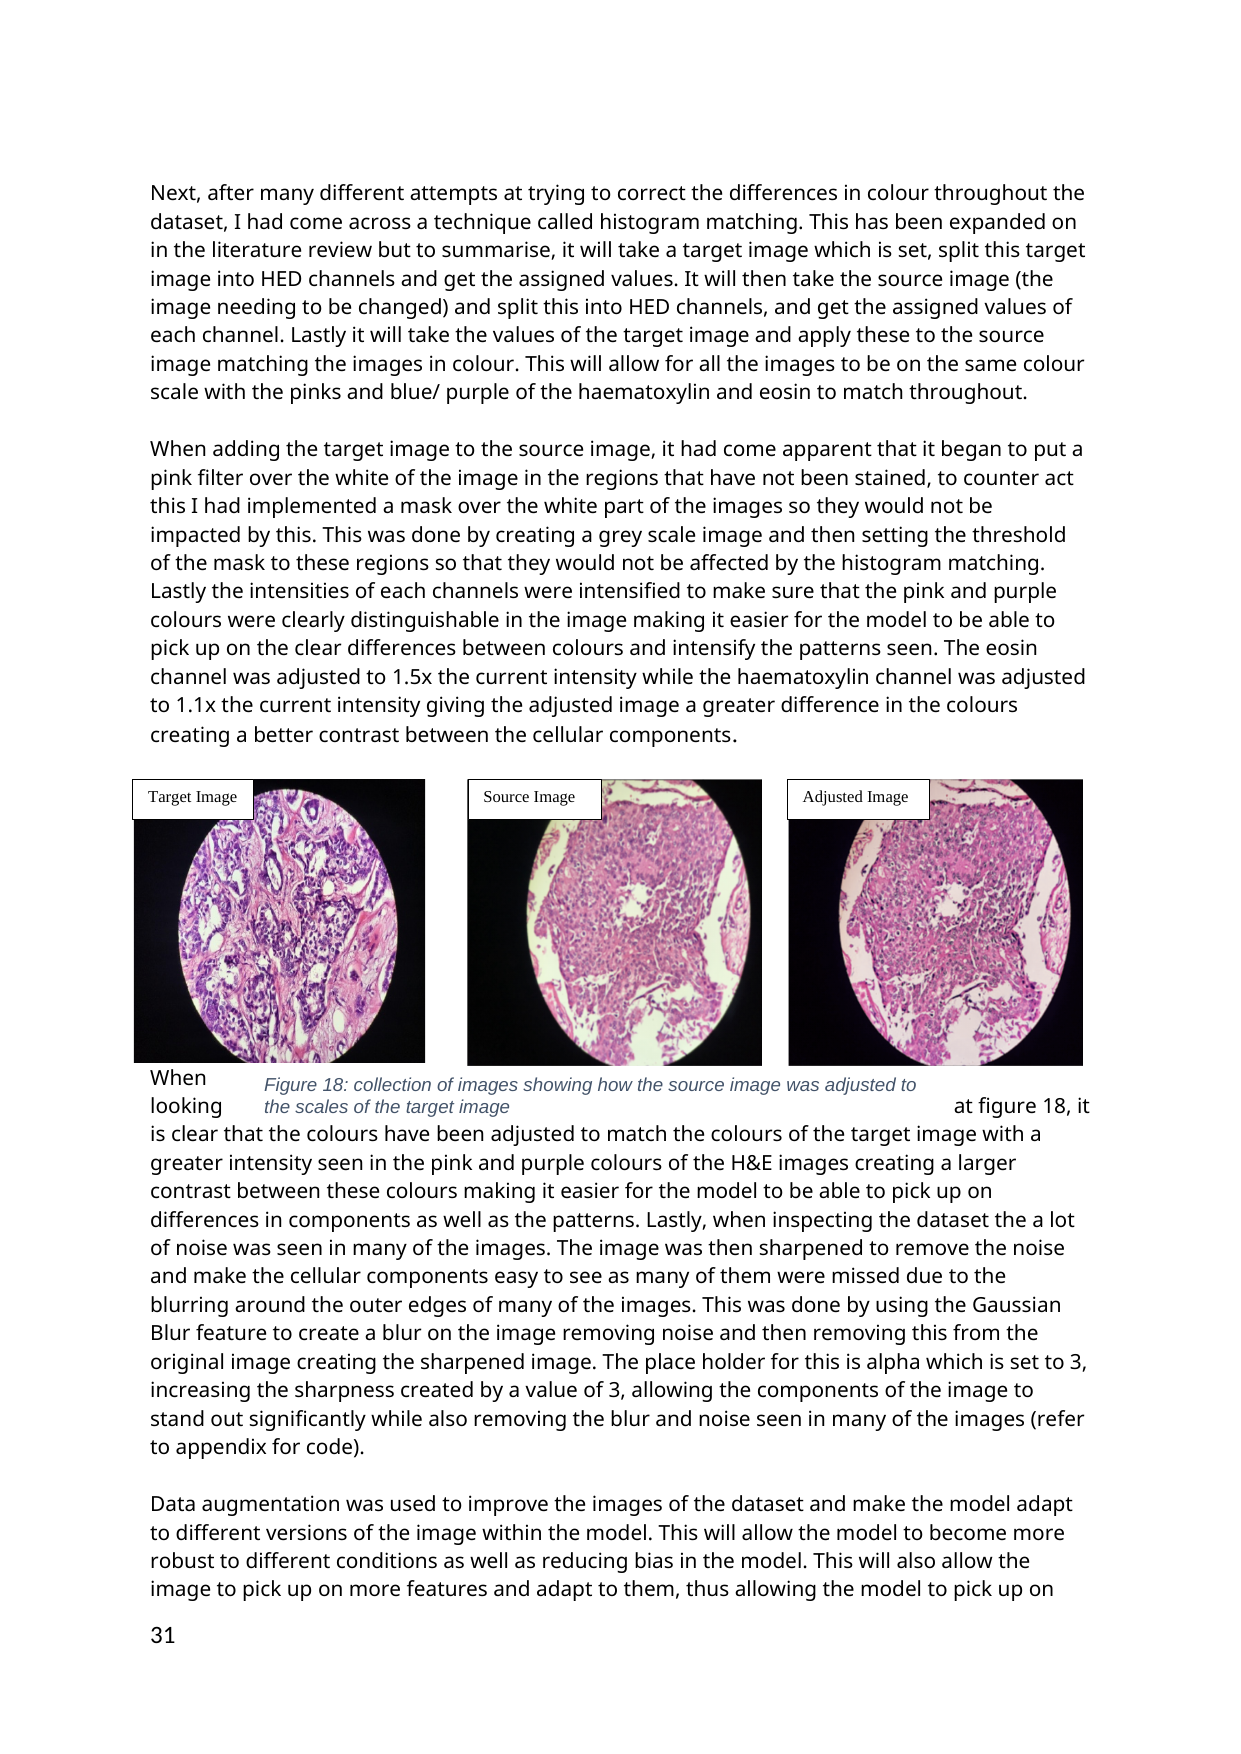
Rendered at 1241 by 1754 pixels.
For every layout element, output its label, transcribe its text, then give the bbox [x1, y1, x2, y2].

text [150, 1489, 1090, 1603]
text When adding the target image to the source image, it had come apparent that it began to put a pink filter over the white of the image in the regions that have not been stained, to counter act this I had implemented a mask over the white part of the images so they would not be impacted by this. This was done by creating a grey scale image and then setting the threshold of the mask to these regions so that they would not be affected by the histogram matching. Lastly the intensities of each channels were intensified to make sure that the pink and purple colours were clearly distinguishable in the image making it easier for the model to be able to pick up on the clear differences between colours and intensify the patterns seen. The eosin channel was adjusted to 1.5x the current intensity while the haematoxylin channel was adjusted to 1.1x the current intensity giving the adjusted image a greater difference in the colours creating a better contrast between the cellular components. [150, 434, 1090, 748]
text When looking at figure 18, it is clear that the colours have been adjusted to match the colours of the target image with a greater intensity seen in the pink and purple colours of the H&E images creating a larger contrast between these colours making it easier for the model to be able to pick up on differences in components as well as the patterns. Lastly, when inspecting the dataset the a lot of noise was seen in many of the images. The image was then sharpened to remove the noise and make the cellular components easy to see as many of them were missed due to the blurring around the outer edges of many of the images. This was done by using the Gaussian Blur feature to create a blur on the image removing noise and then removing this from the original image creating the sharpened image. The place holder for this is alpha which is set to 3, increasing the sharpness created by a value of 3, allowing the components of the image to stand out significantly while also removing the blur and noise seen in many of the images (refer to appendix for code). [150, 892, 1090, 1461]
picture [468, 780, 762, 1066]
text Next, after many different attempts at trying to correct the differences in colour throughout the dataset, I had come across a technique called histogram matching. This has been expanded on in the literature review but to summarise, it will take a target image which is set, split this target image into HED channels and get the assigned values. It will then take the source image (the image needing to be changed) and split this into HED channels, and get the assigned values of each channel. Lastly it will take the values of the target image and apply these to the source image matching the images in colour. This will allow for all the images to be on the same colour scale with the pinks and blue/ purple of the haematoxylin and eosin to match throughout. [150, 178, 1090, 406]
picture [789, 780, 1083, 1066]
picture [133, 779, 426, 1063]
